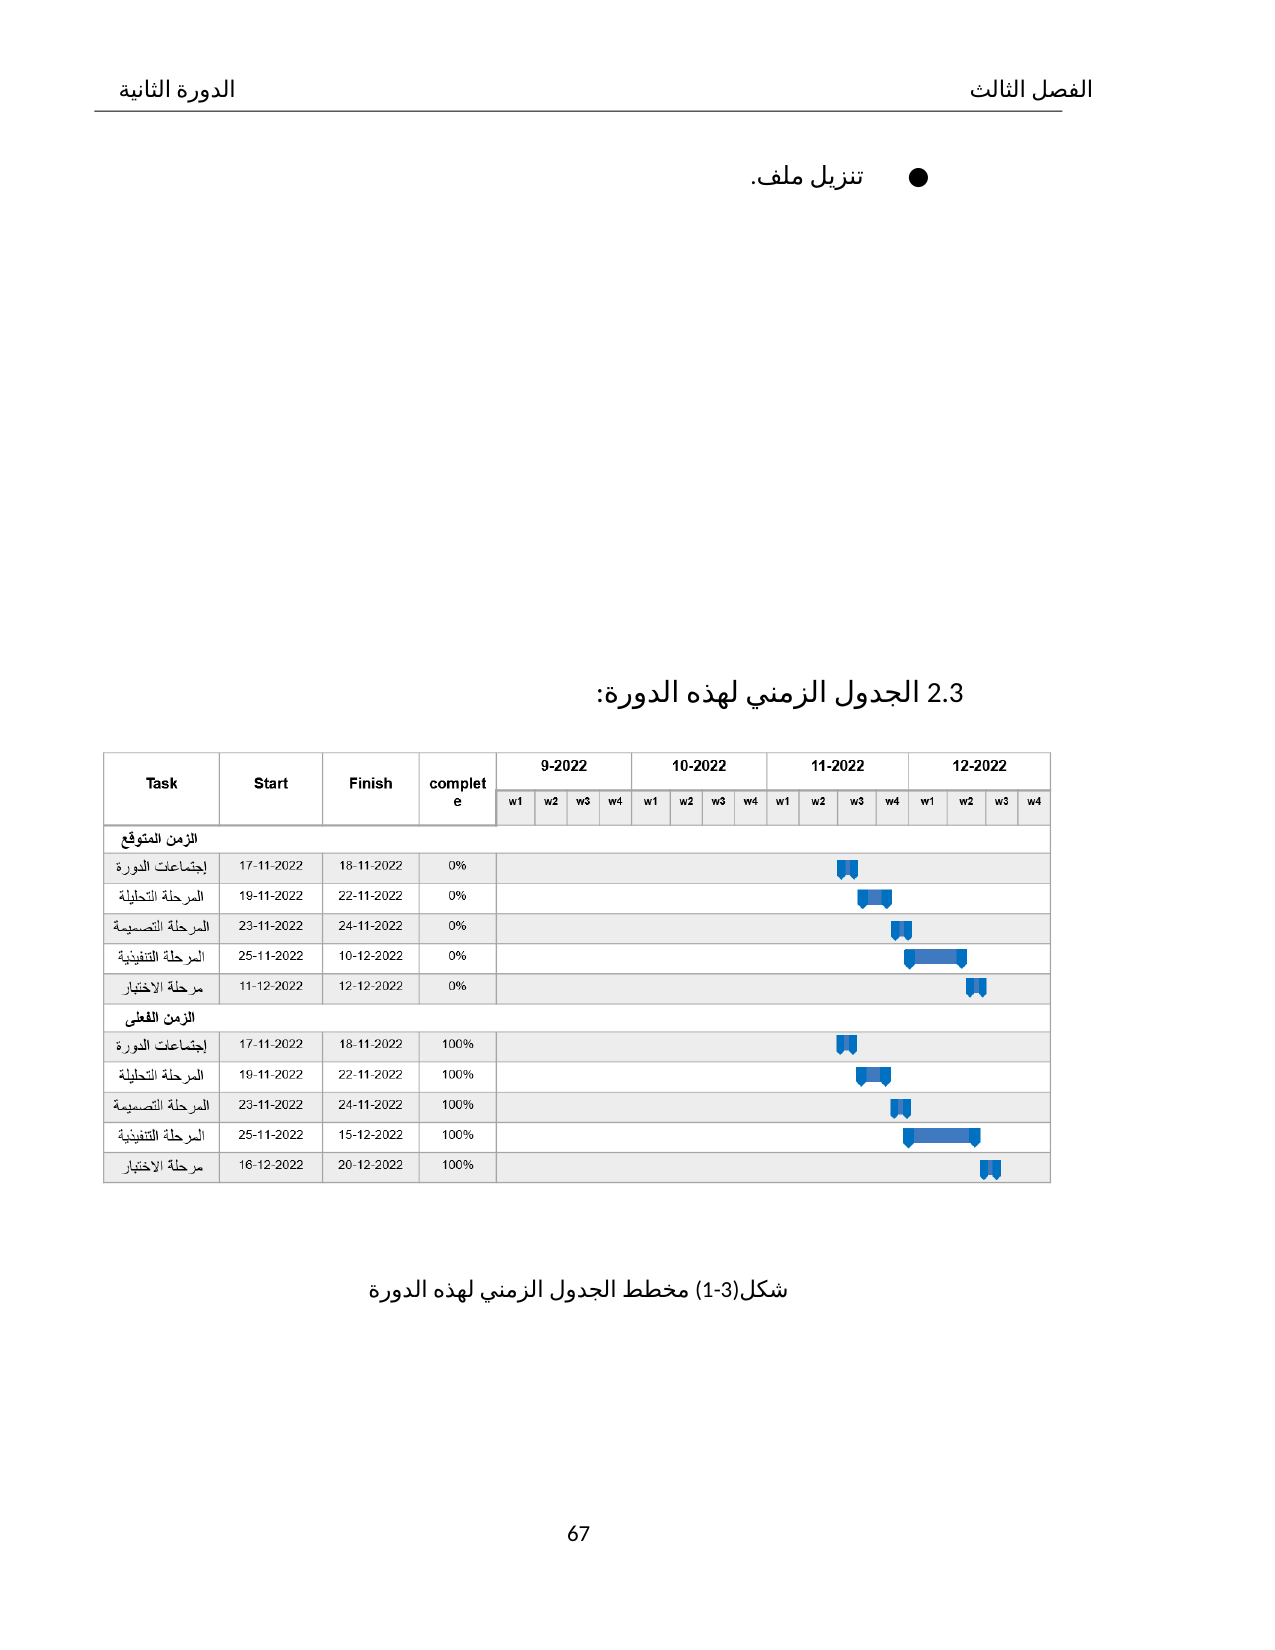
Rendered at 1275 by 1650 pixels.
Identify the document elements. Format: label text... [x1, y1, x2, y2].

subtitle 2.3 الجدول الزمني لهذه الدورة: [118, 674, 964, 709]
text شكل(3-1) مخطط الجدول الزمني لهذه الدورة [118, 1276, 1039, 1303]
picture [95, 744, 1062, 1193]
list تنزيل ملف. [118, 148, 908, 199]
